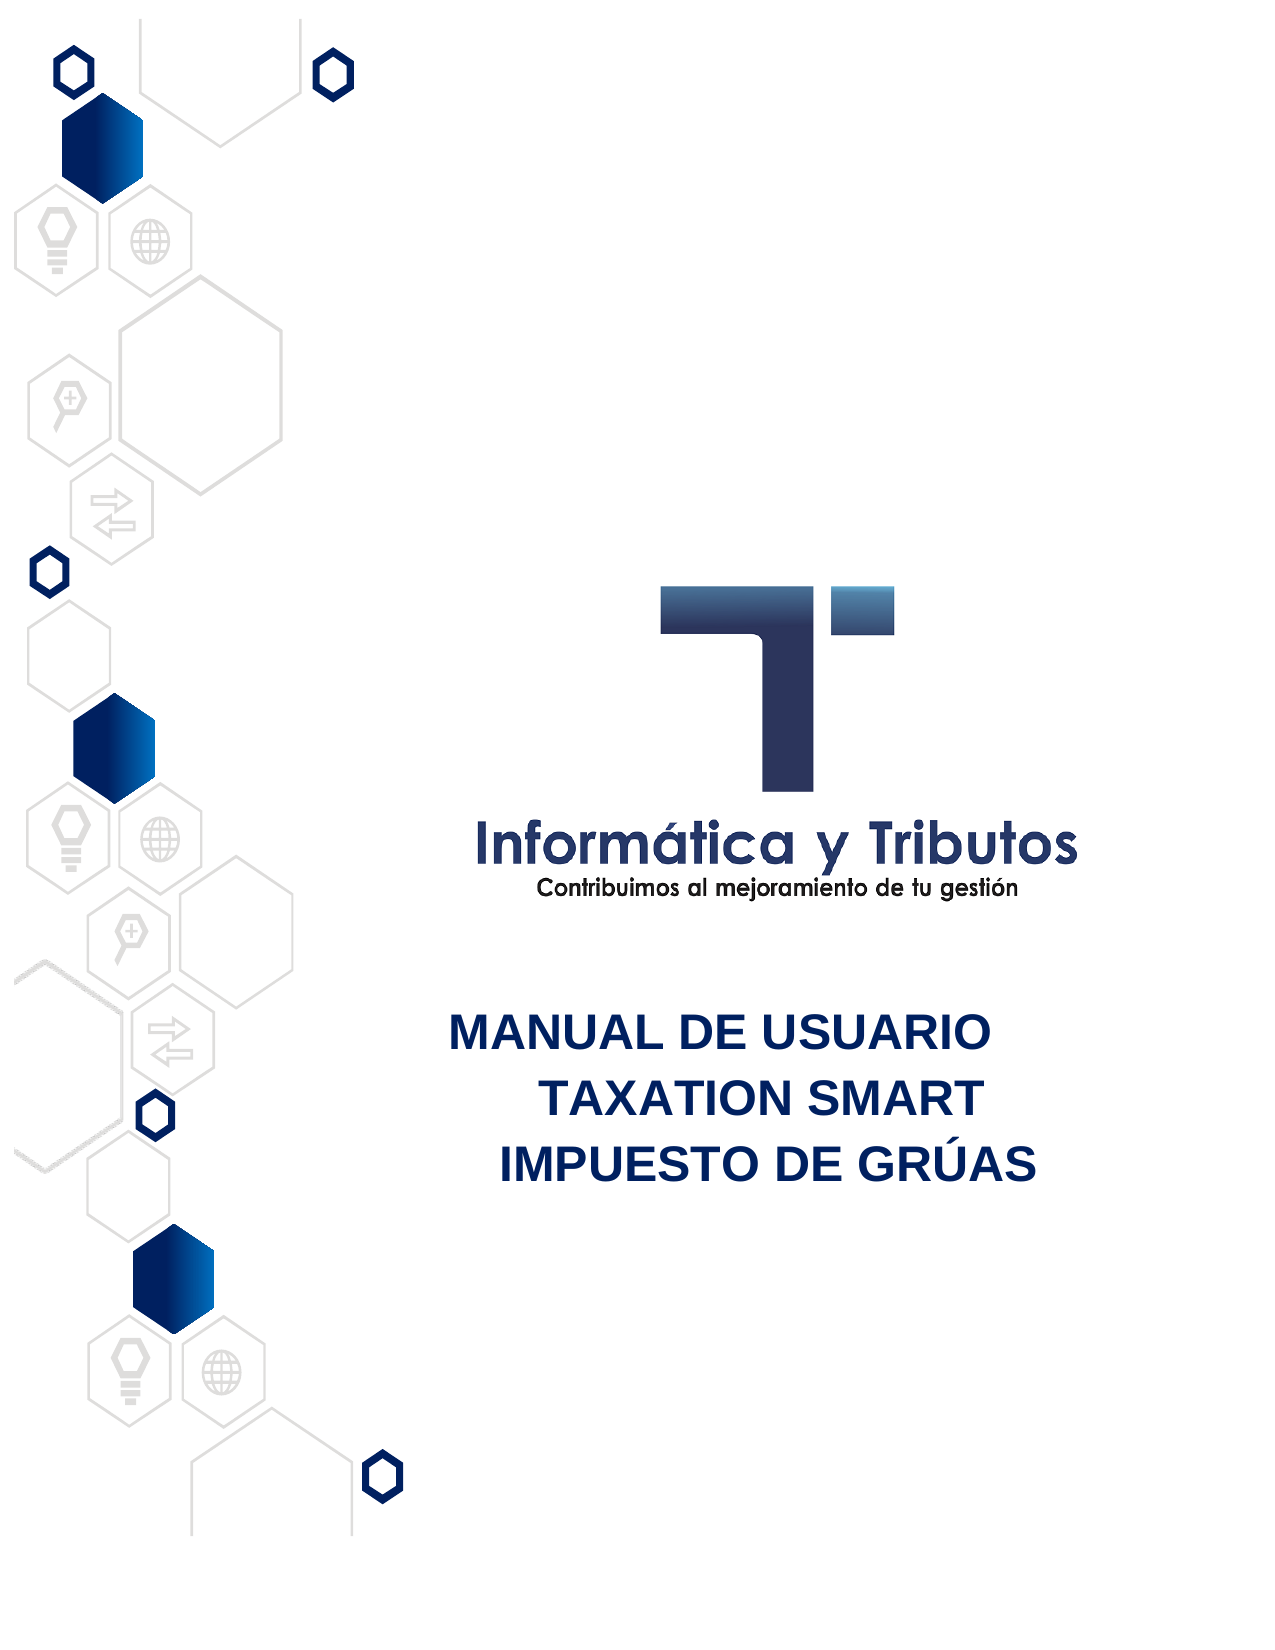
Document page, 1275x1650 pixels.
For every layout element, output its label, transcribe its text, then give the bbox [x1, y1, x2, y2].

text IMPUESTO DE GRÚAS [267, 1135, 1153, 1192]
text TAXATION SMART [370, 1069, 1153, 1126]
picture [14, 959, 124, 1174]
text MANUAL DE USUARIO [163, 1003, 1153, 1060]
picture [475, 584, 1078, 904]
